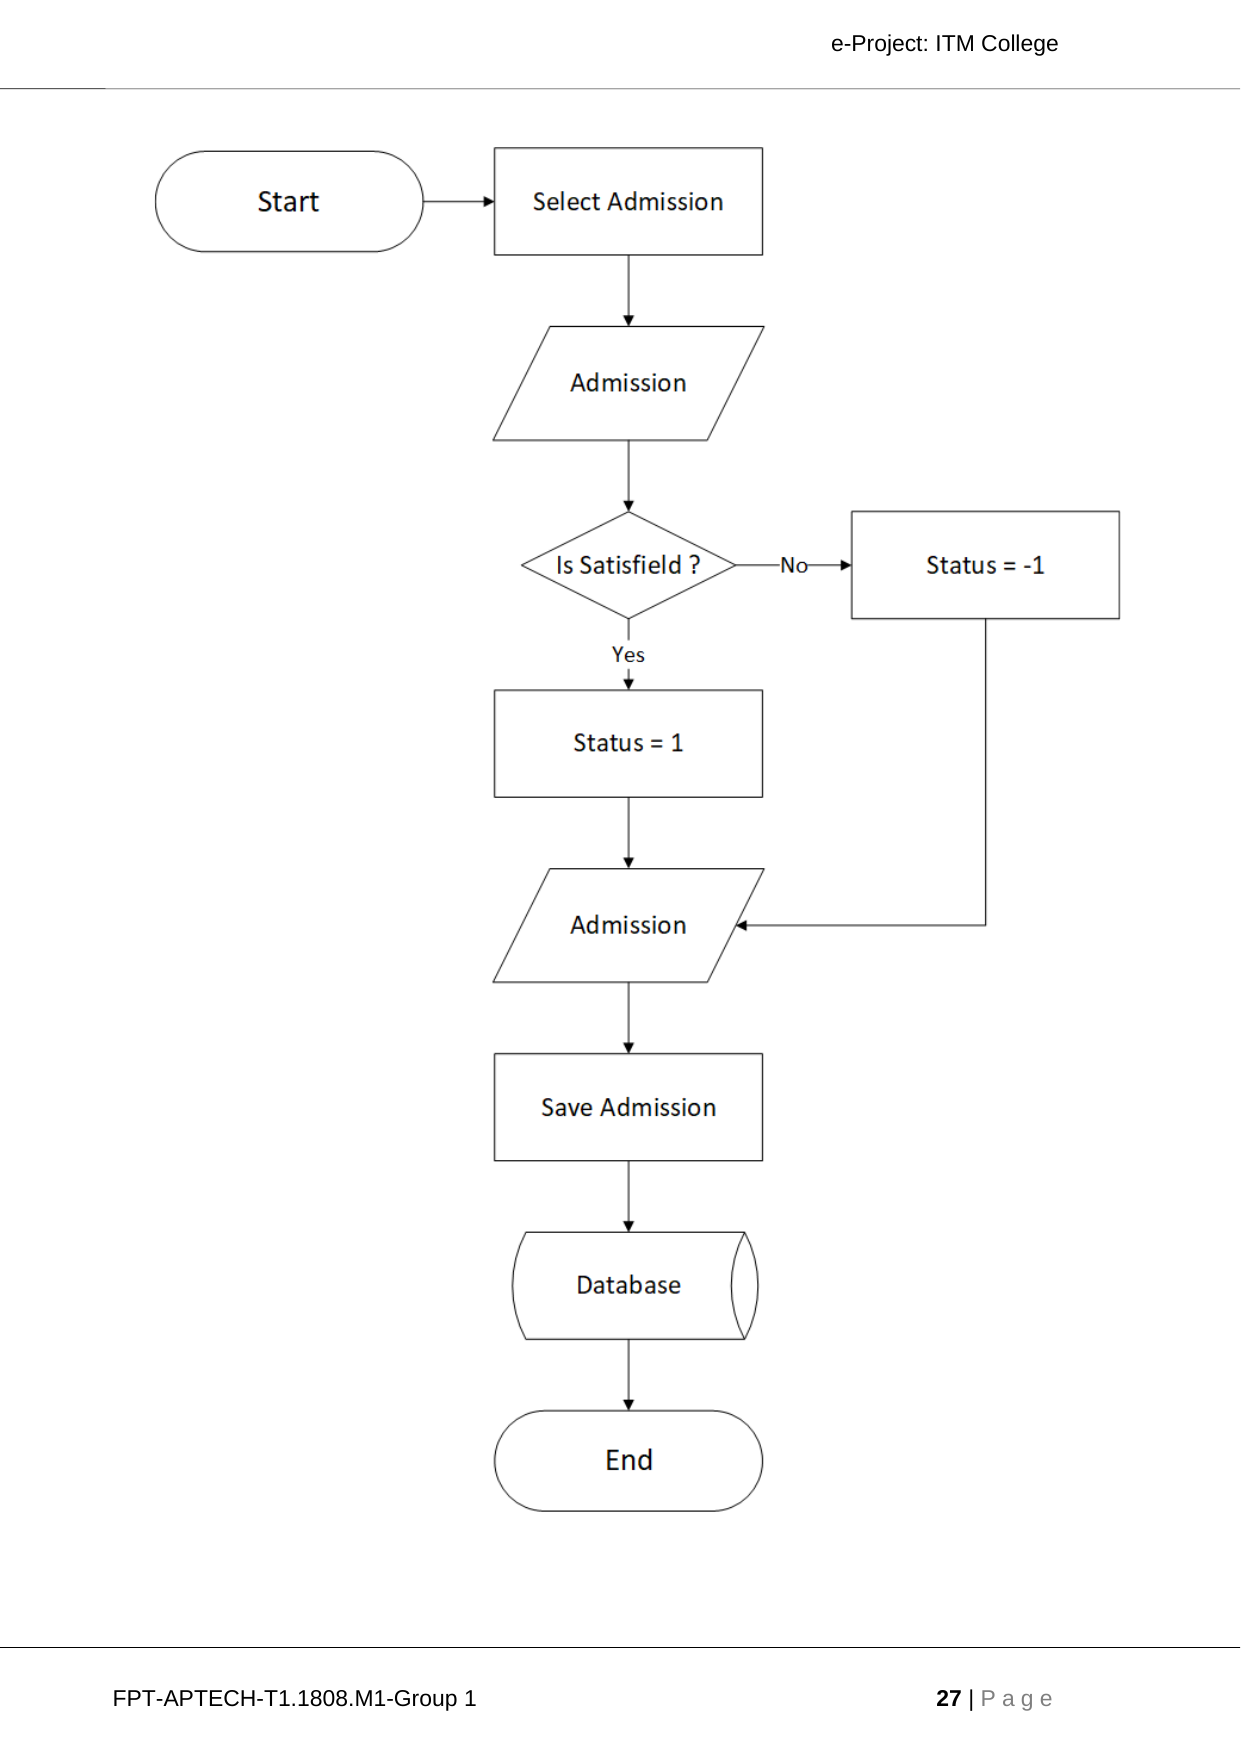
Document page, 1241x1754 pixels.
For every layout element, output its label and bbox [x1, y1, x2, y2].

picture [154, 147, 1121, 1513]
